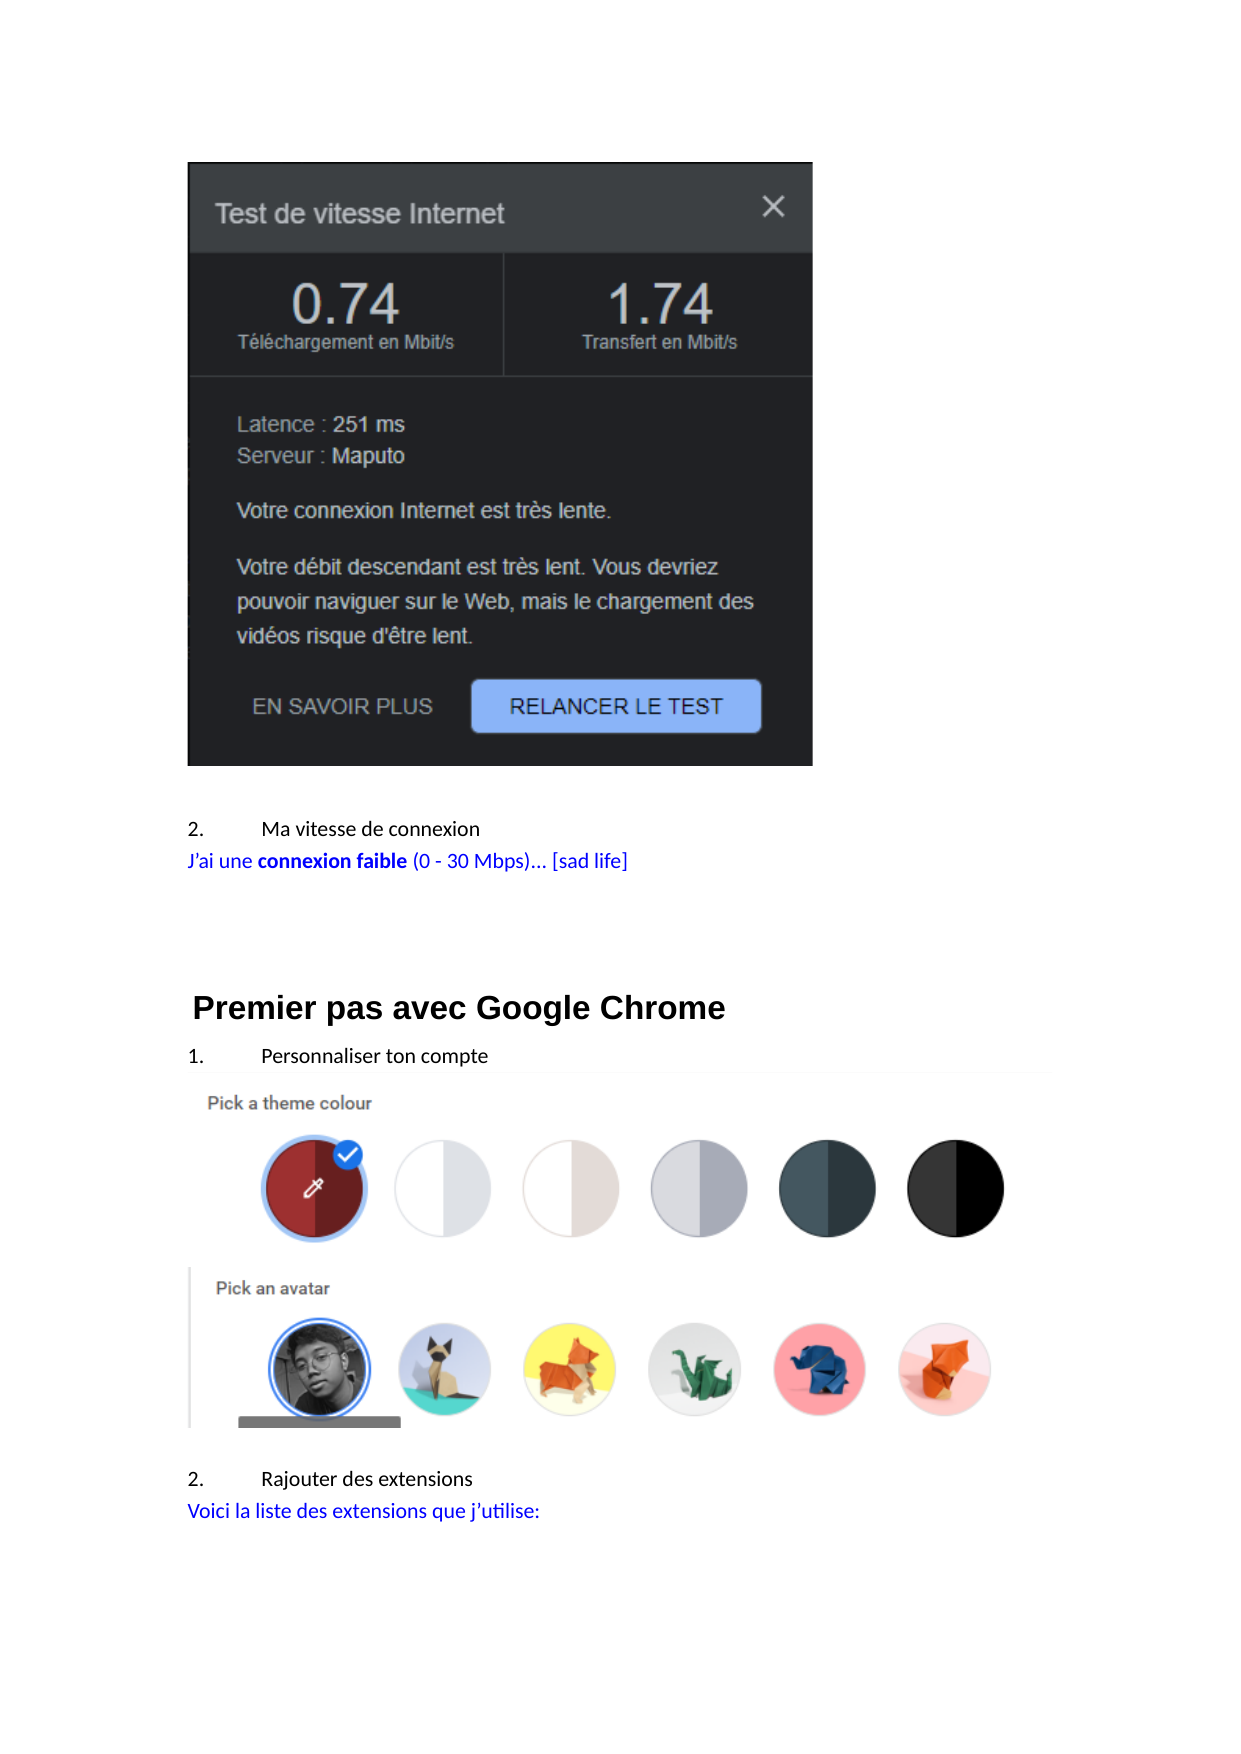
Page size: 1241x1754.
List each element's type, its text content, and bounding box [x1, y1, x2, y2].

list Rajouter des extensions [187, 1462, 1053, 1494]
list Voici la liste des extensions que j’utilise: [187, 1494, 1053, 1527]
picture [187, 162, 813, 766]
list J’ai une connexion faible (0 - 30 Mbps)... [sad life] [187, 844, 1053, 877]
list Ma vitesse de connexion [187, 812, 1053, 844]
picture [187, 1267, 1053, 1428]
list Personnaliser ton compte [187, 1039, 1053, 1072]
list Premier pas avec Google Chrome [187, 974, 1053, 1039]
picture [187, 1072, 1053, 1252]
